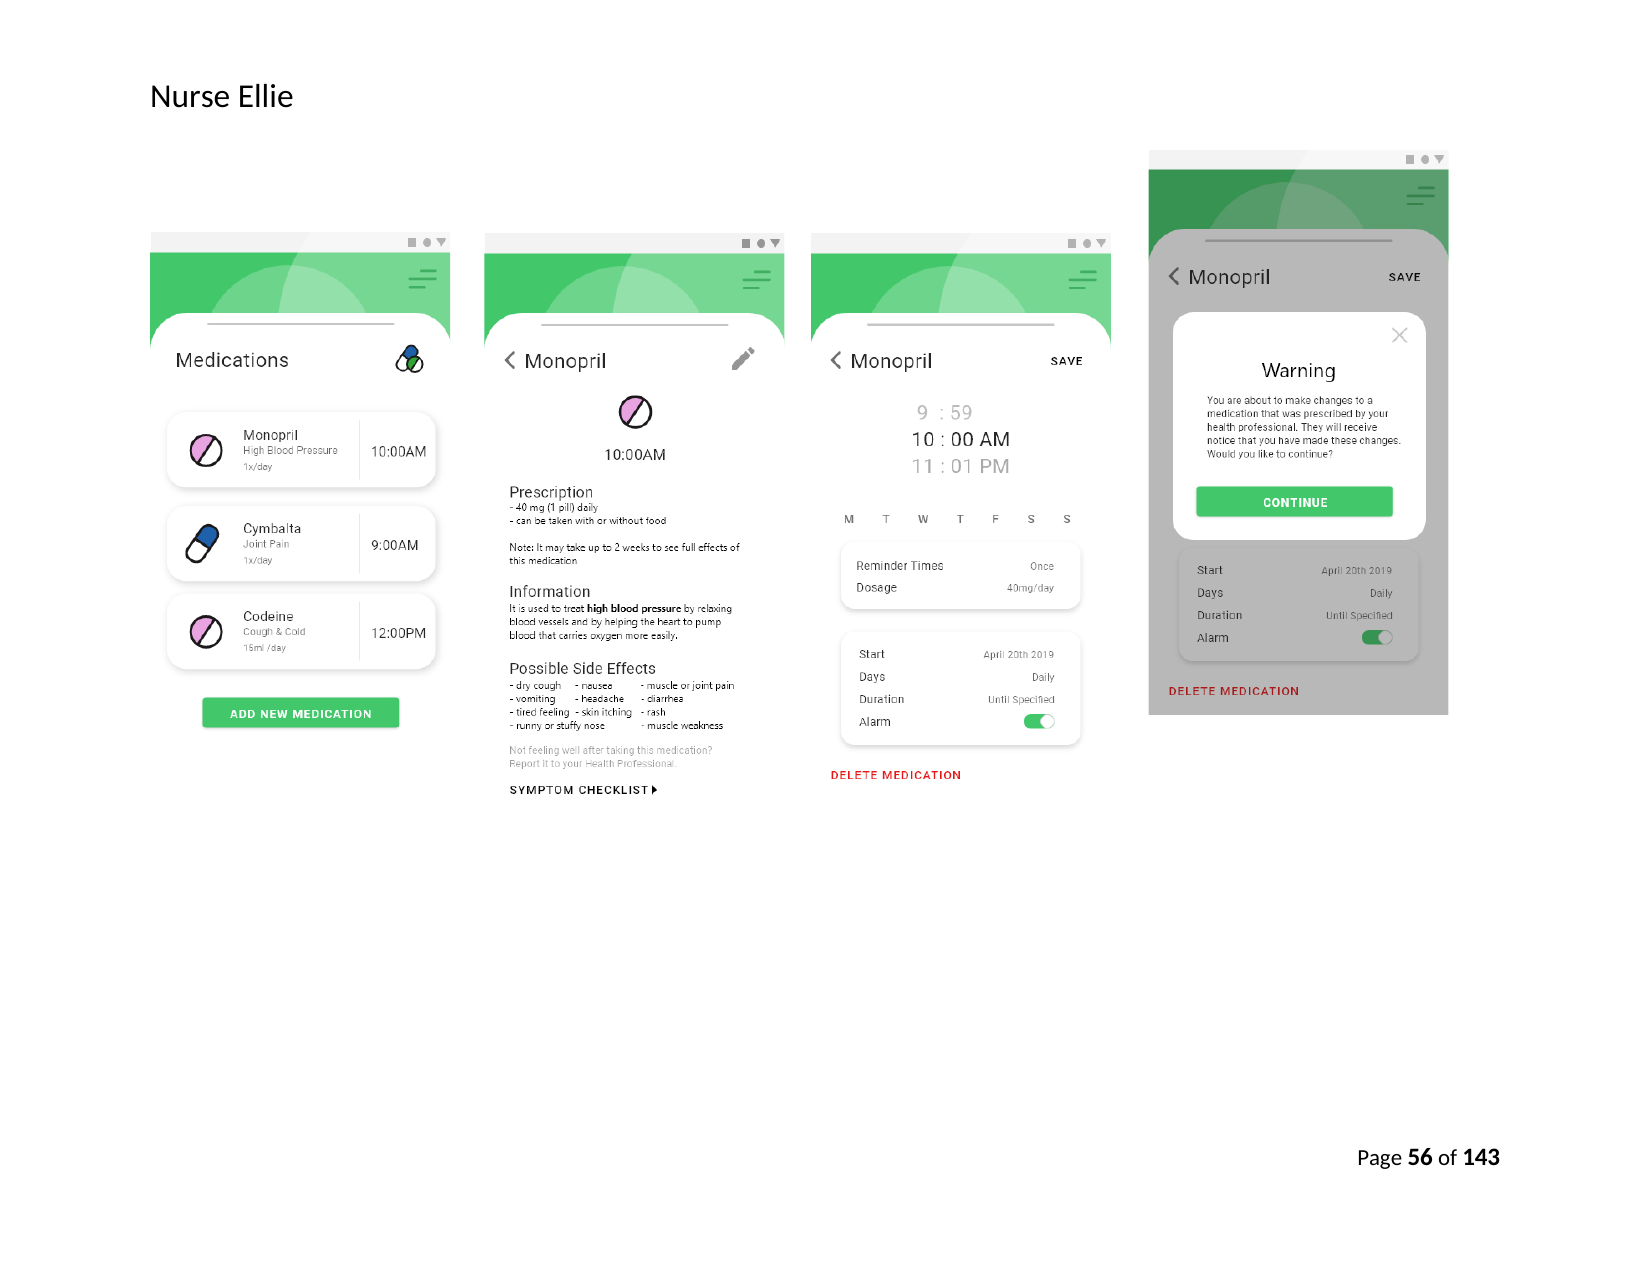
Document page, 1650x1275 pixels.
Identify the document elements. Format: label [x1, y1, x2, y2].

picture [150, 232, 451, 767]
picture [484, 233, 785, 817]
picture [811, 233, 1111, 799]
